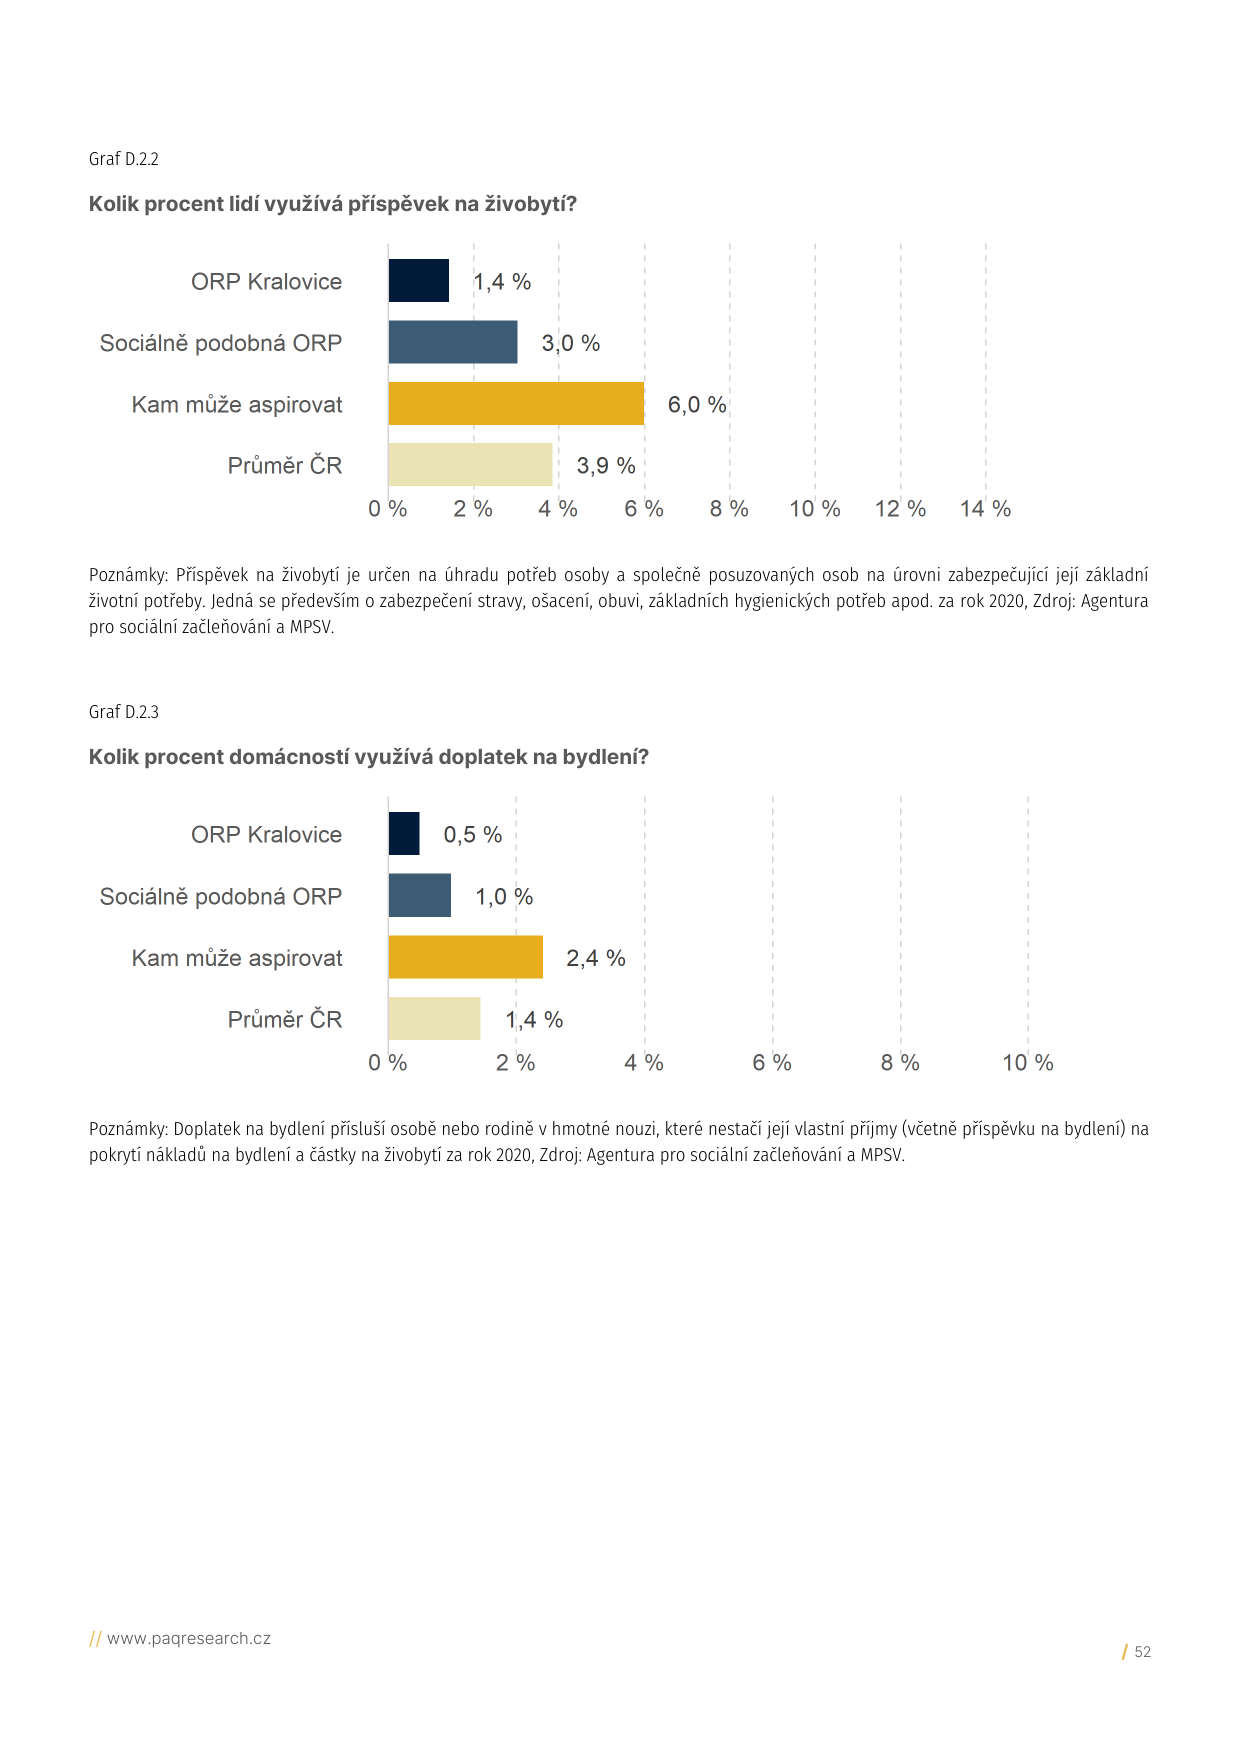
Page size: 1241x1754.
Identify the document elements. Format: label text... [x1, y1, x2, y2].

text Poznámky: Příspěvek na živobytí je určen na úhradu potřeb osoby a společně posuzovaných osob na úrovni zabezpečující její základní životní potřeby. Jedná se především o zabezpečení stravy, ošacení, obuvi, základních hygienických potřeb apod. za rok 2020, Zdroj: Agentura pro sociální začleňování a MPSV. [89, 564, 1152, 638]
picture [88, 769, 1139, 1102]
text Graf D.2.3 [89, 701, 1152, 724]
text Poznámky: Doplatek na bydlení přísluší osobě nebo rodině v hmotné nouzi, které nestačí její vlastní příjmy (včetně příspěvku na bydlení) na pokrytí nákladů na bydlení a částky na živobytí za rok 2020, Zdroj: Agentura pro sociální začleňování a MPSV. [89, 1118, 1152, 1166]
text Kolik procent domácností využívá doplatek na bydlení? [89, 739, 1152, 770]
text Graf D.2.2 [89, 148, 1152, 170]
picture [88, 216, 1139, 548]
text Kolik procent lidí využívá příspěvek na živobytí? [89, 186, 1152, 216]
